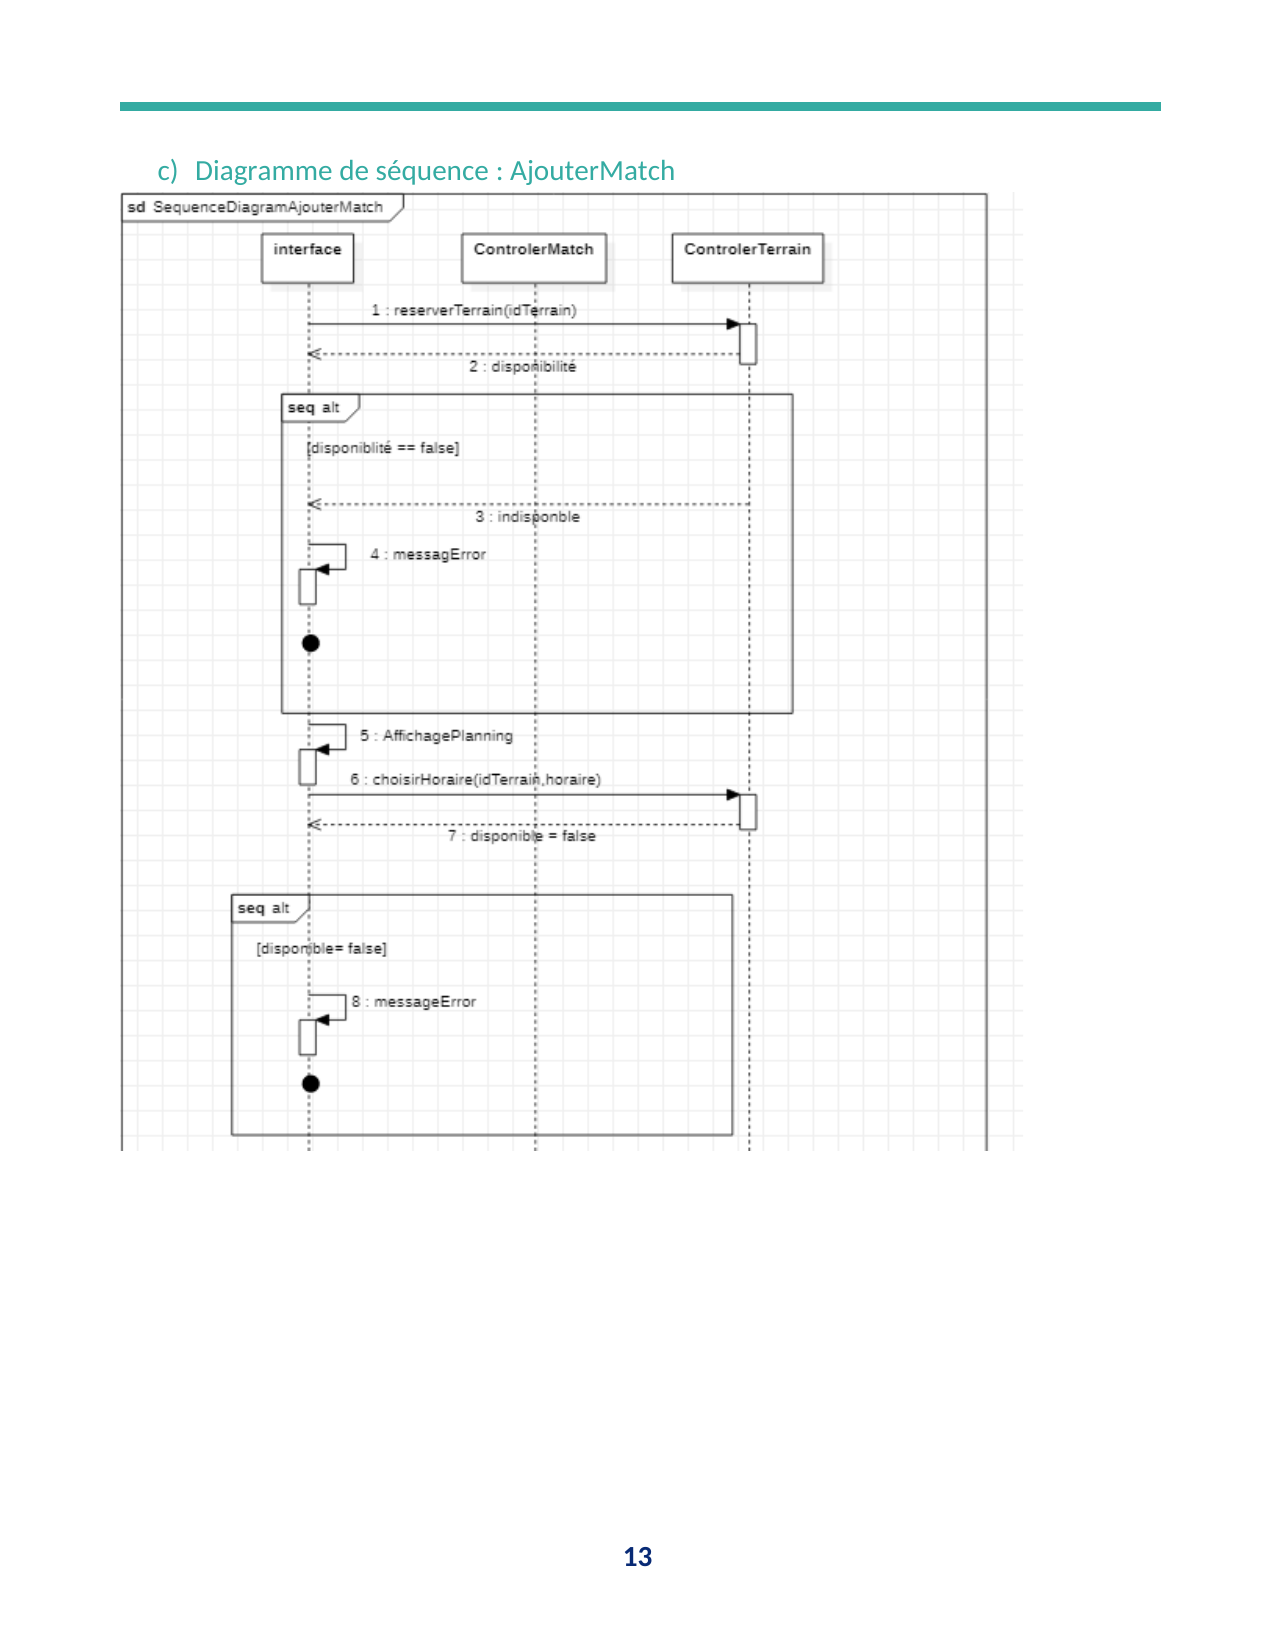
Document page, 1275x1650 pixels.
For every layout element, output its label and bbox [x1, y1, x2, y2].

picture [120, 151, 1024, 1110]
